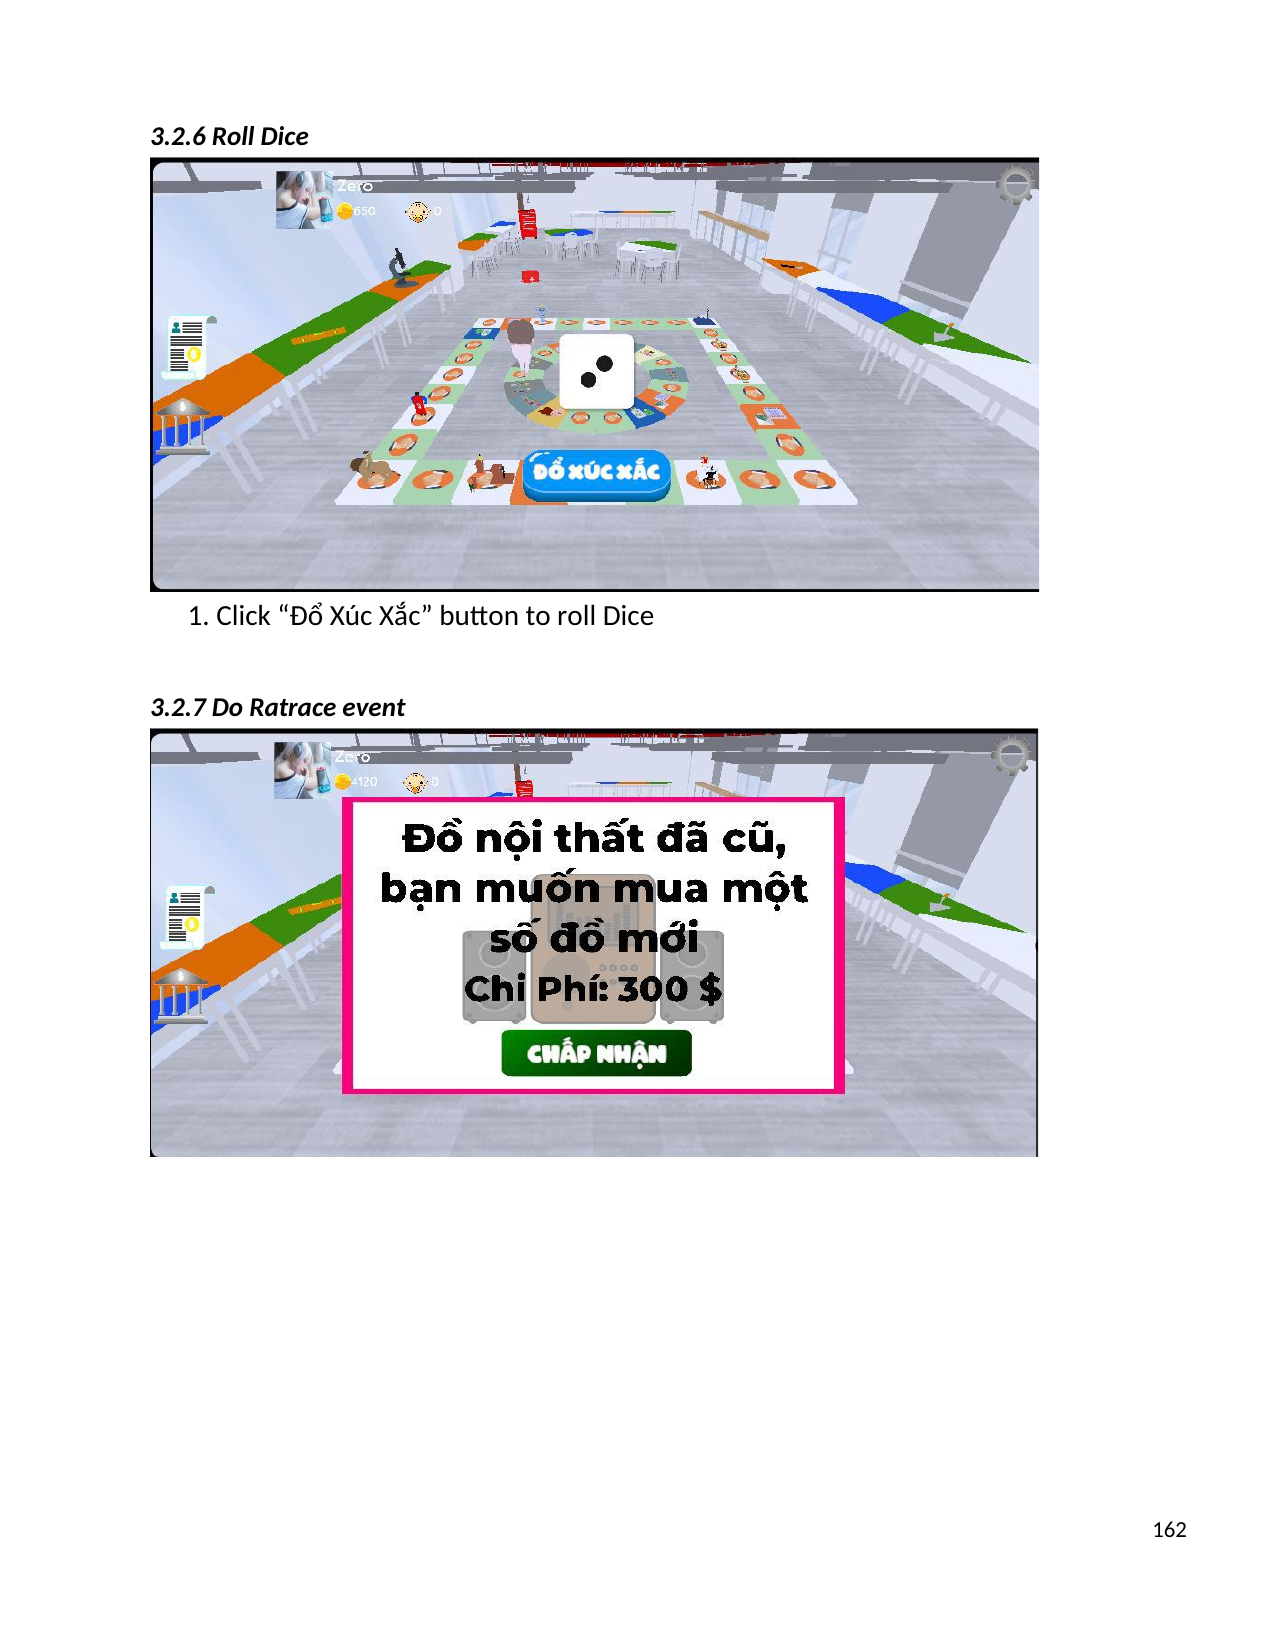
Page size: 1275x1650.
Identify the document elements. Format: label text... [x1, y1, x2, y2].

text 1. Click “Đổ Xúc Xắc” button to roll Dice [187, 597, 1187, 633]
text 162 [1152, 1515, 1187, 1543]
picture [150, 157, 1040, 592]
text 3.2.7 Do Ratrace event [150, 690, 1187, 723]
text 3.2.6 Roll Dice [150, 119, 1187, 152]
picture [150, 728, 1039, 1157]
